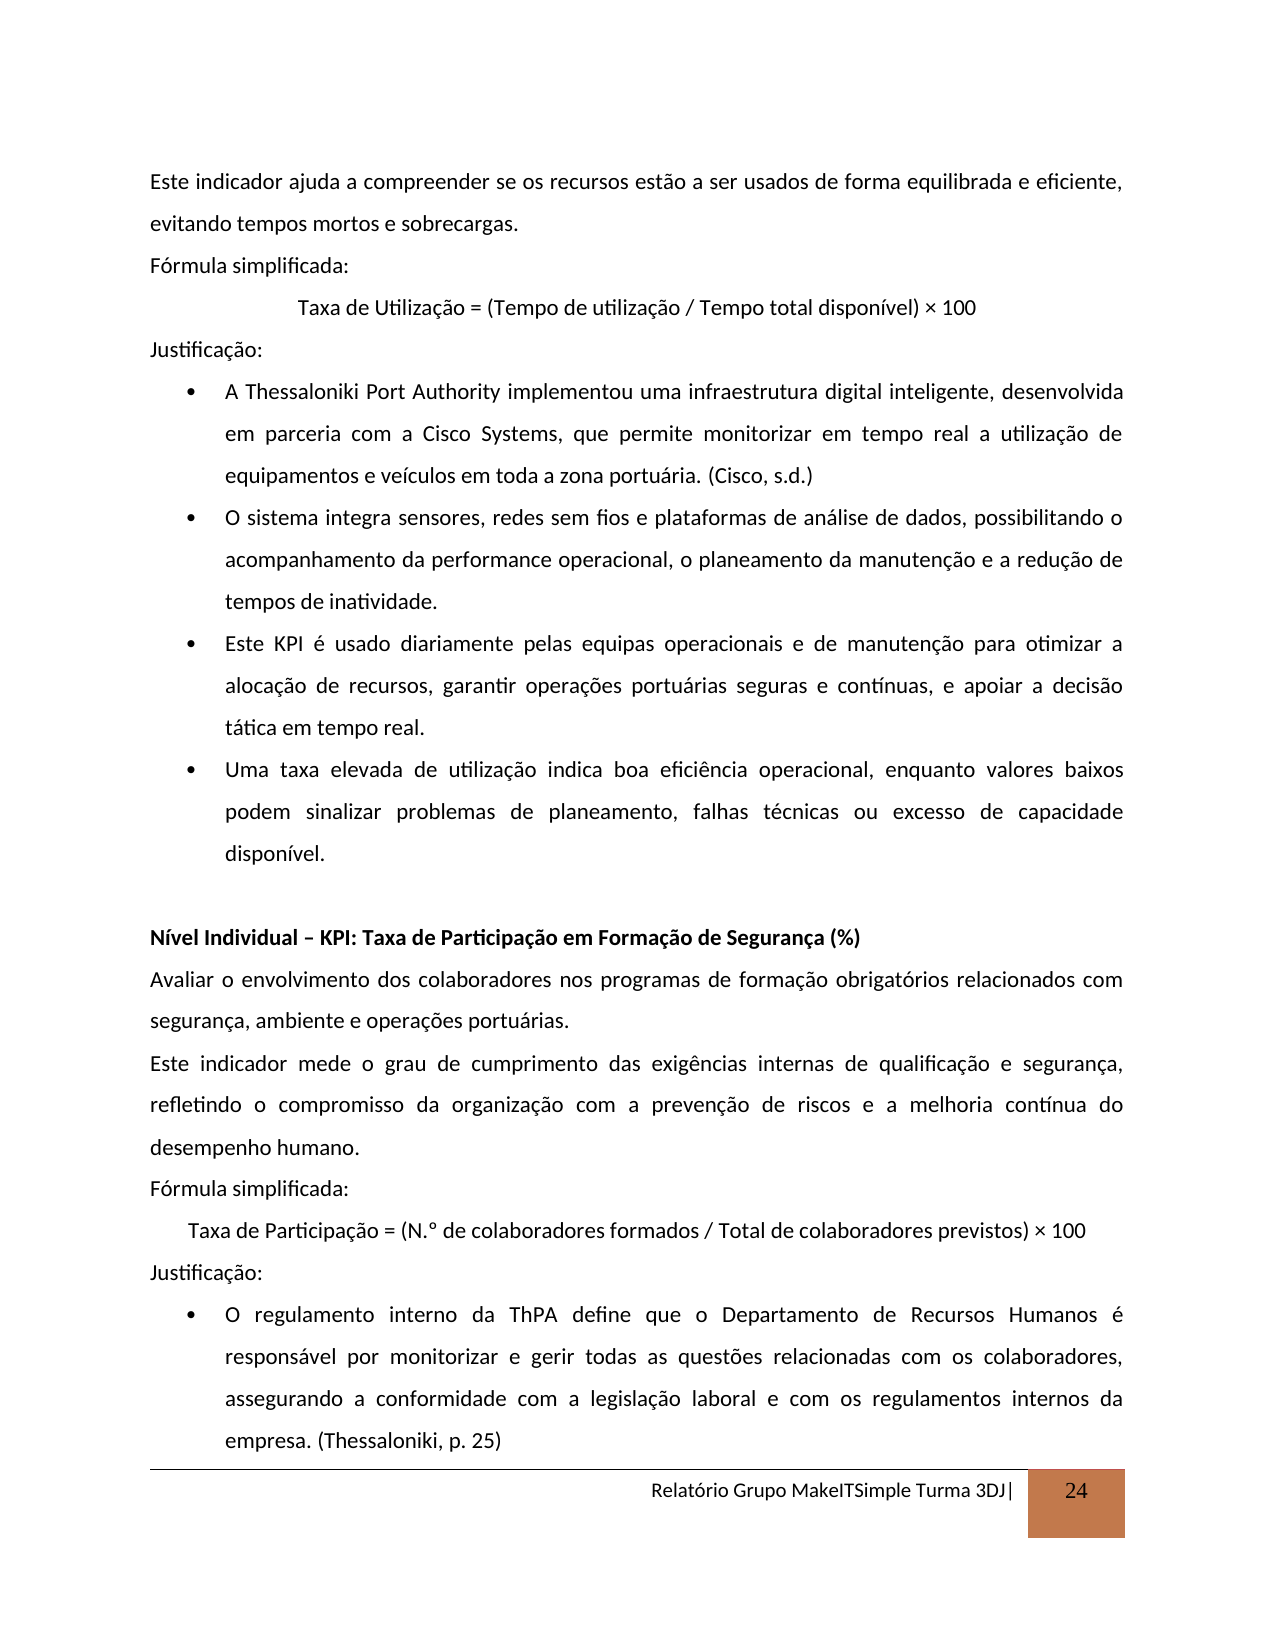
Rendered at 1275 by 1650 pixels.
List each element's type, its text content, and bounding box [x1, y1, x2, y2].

list O sistema integra sensores, redes sem fios e plataformas de análise de dados, possibilitando o acompanhamento da performance operacional, o planeamento da manutenção e a redução de tempos de inatividade. [187, 671, 1125, 783]
text Fórmula simplificada: [150, 1342, 1125, 1371]
text Nível Individual – KPI: Taxa de Participação em Formação de Segurança (%) [150, 1091, 1125, 1119]
text Este indicador ajuda a compreender se os recursos estão a ser usados de forma equilibrada e eficiente, evitando tempos mortos e sobrecargas. [150, 335, 1125, 405]
text Mede a intensidade de utilização dos equipamentos operacionais (como gruas, empilhadores, veículos portuários e outros meios de movimentação de carga), permitindo avaliar a eficiência diária das operações e a gestão da capacidade disponível no porto. [150, 209, 1125, 321]
list Uma taxa elevada de utilização indica boa eficiência operacional, enquanto valores baixos podem sinalizar problemas de planeamento, falhas técnicas ou excesso de capacidade disponível. [187, 923, 1125, 1035]
text Justificação: [150, 1426, 1125, 1454]
list Este KPI é usado diariamente pelas equipas operacionais e de manutenção para otimizar a alocação de recursos, garantir operações portuárias seguras e contínuas, e apoiar a decisão tática em tempo real. [187, 797, 1125, 909]
text Fórmula simplificada: [150, 419, 1125, 447]
text Justificação: [150, 503, 1125, 531]
text Taxa de Participação = (N.º de colaboradores formados / Total de colaboradores previstos) × 100 [150, 1384, 1125, 1412]
text Este indicador mede o grau de cumprimento das exigências internas de qualificação e segurança, refletindo o compromisso da organização com a prevenção de riscos e a melhoria contínua do desempenho humano. [150, 1217, 1125, 1328]
text Nível Operacional – KPI: Taxa de Utilização de Equipamentos Portuários (%) [150, 167, 1125, 195]
text Taxa de Utilização = (Tempo de utilização / Tempo total disponível) × 100 [150, 461, 1125, 489]
list A Thessaloniki Port Authority implementou uma infraestrutura digital inteligente, desenvolvida em parceria com a Cisco Systems, que permite monitorizar em tempo real a utilização de equipamentos e veículos em toda a zona portuária. [187, 545, 1125, 657]
text Avaliar o envolvimento dos colaboradores nos programas de formação obrigatórios relacionados com segurança, ambiente e operações portuárias. [150, 1133, 1125, 1203]
